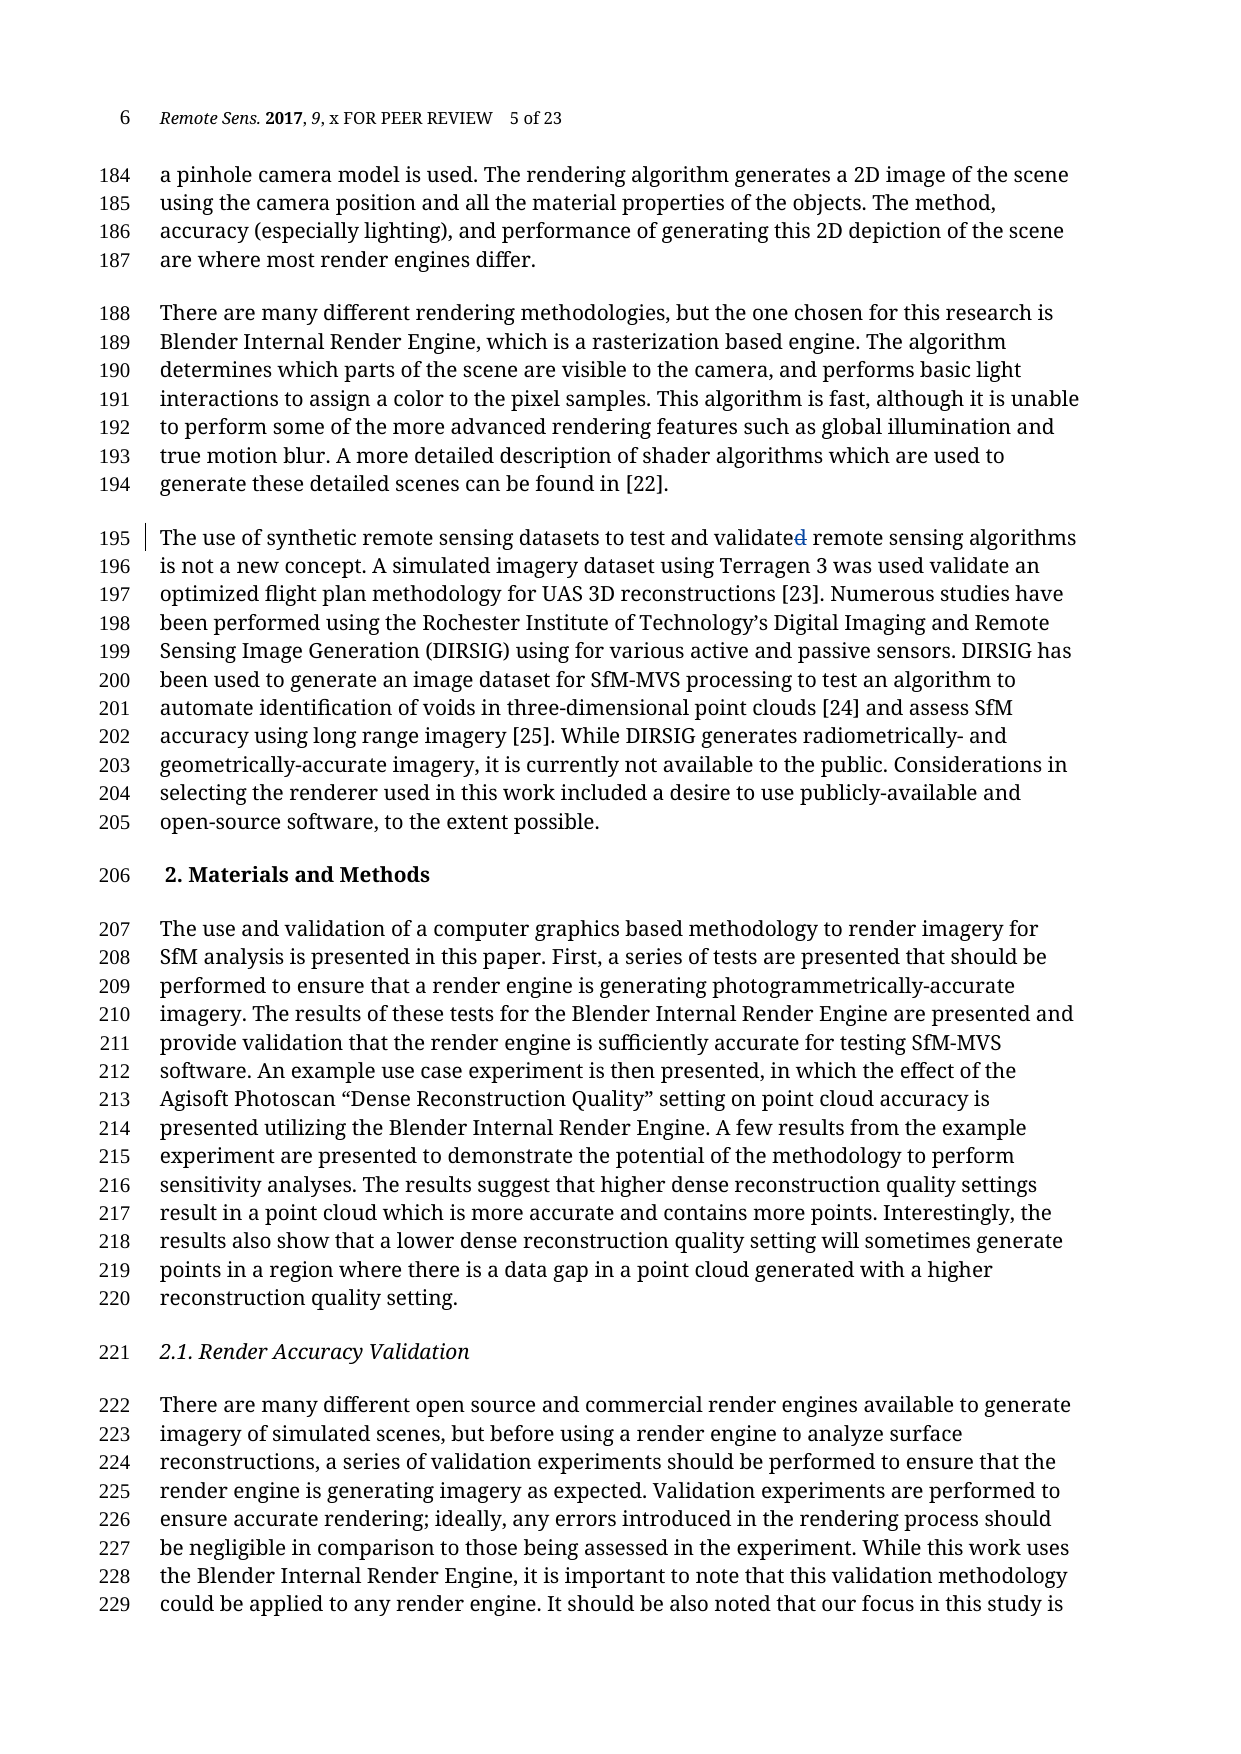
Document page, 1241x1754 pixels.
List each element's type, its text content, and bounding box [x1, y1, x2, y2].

subtitle 2. Materials and Methods [159, 860, 1081, 889]
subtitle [159, 1390, 1081, 1618]
subtitle The use and validation of a computer graphics based methodology to render imagery for SfM analysis is presented in this paper. First, a series of tests are presented that should be performed to ensure that a render engine is generating photogrammetrically-accurate imagery. The results of these tests for the Blender Internal Render Engine are presented and provide validation that the render engine is sufficiently accurate for testing SfM-MVS software. An example use case experiment is then presented, in which the effect of the Agisoft Photoscan “Dense Reconstruction Quality” setting on point cloud accuracy is presented utilizing the Blender Internal Render Engine. A few results from the example experiment are presented to demonstrate the potential of the methodology to perform sensitivity analyses. The results suggest that higher dense reconstruction quality settings result in a point cloud which is more accurate and contains more points. Interestingly, the results also show that a lower dense reconstruction quality setting will sometimes generate points in a region where there is a data gap in a point cloud generated with a higher reconstruction quality setting. [159, 914, 1081, 1312]
subtitle The use of synthetic remote sensing datasets to test and validate remote sensing algorithms is not a new concept. A simulated imagery dataset using Terragen 3 was used validate an optimized flight plan methodology for UAS 3D reconstructions [23]. Numerous studies have been performed using the Rochester Institute of Technology’s Digital Imaging and Remote Sensing Image Generation (DIRSIG) using for various active and passive sensors. DIRSIG has been used to generate an image dataset for SfM-MVS processing to test an algorithm to automate identification of voids in three-dimensional point clouds [24] and assess SfM accuracy using long range imagery [25]. While DIRSIG generates radiometrically- and geometrically-accurate imagery, it is currently not available to the public. Considerations in selecting the renderer used in this work included a desire to use publicly-available and open-source software, to the extent possible. [159, 523, 1081, 835]
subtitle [159, 160, 1081, 273]
subtitle 2.1. Render Accuracy Validation [159, 1337, 1081, 1365]
subtitle There are many different rendering methodologies, but the one chosen for this research is Blender Internal Render Engine, which is a rasterization based engine. The algorithm determines which parts of the scene are visible to the camera, and performs basic light interactions to assign a color to the pixel samples. This algorithm is fast, although it is unable to perform some of the more advanced rendering features such as global illumination and true motion blur. A more detailed description of shader algorithms which are used to generate these detailed scenes can be found in [22]. [159, 298, 1081, 498]
